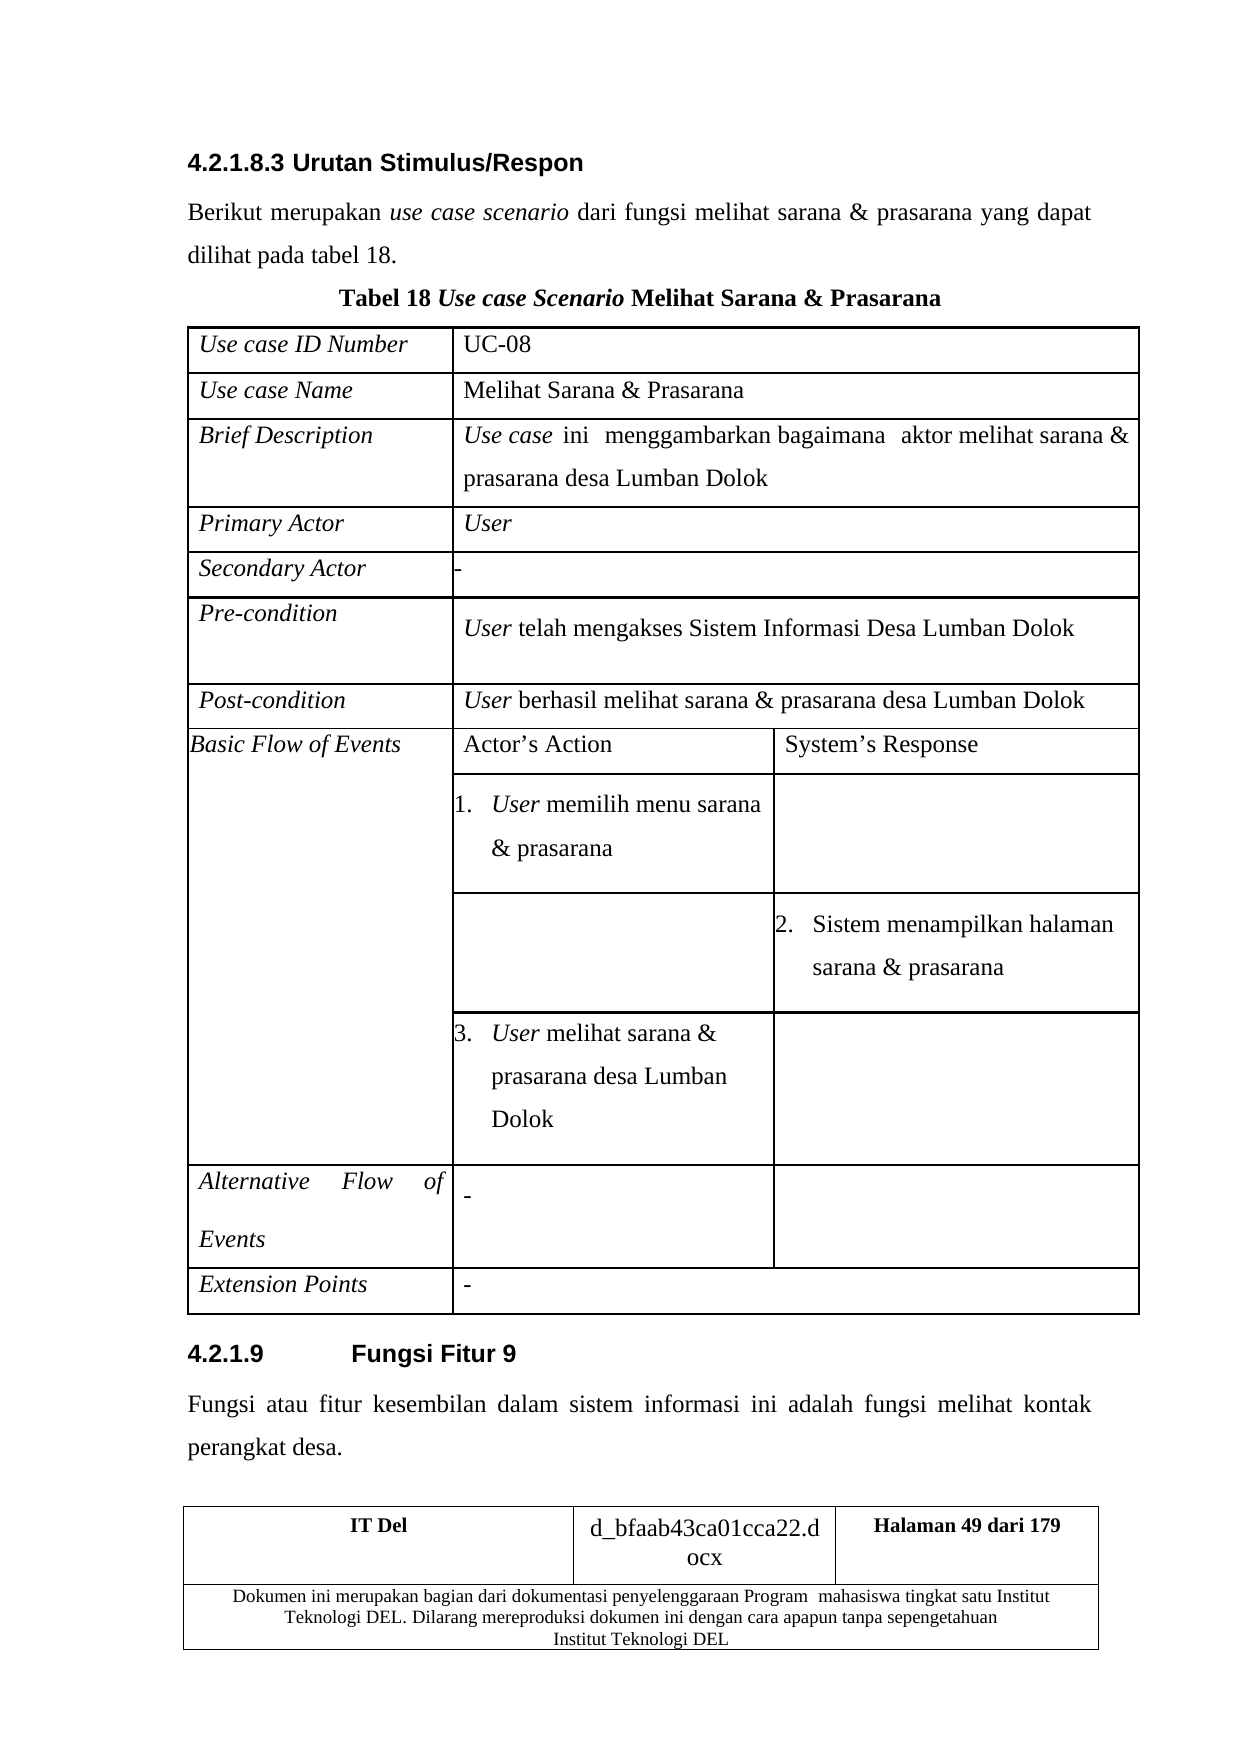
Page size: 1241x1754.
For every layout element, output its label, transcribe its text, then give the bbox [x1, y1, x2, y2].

table_cell [775, 1166, 1138, 1267]
table_cell [454, 894, 773, 1011]
table_cell User [454, 508, 1138, 551]
list Fungsi Fitur 9 [187, 1339, 1092, 1368]
table_cell Primary Actor [189, 508, 452, 551]
table_cell [775, 1014, 1138, 1164]
table_cell Pre-condition [189, 599, 452, 683]
table_cell Basic Flow of Events [189, 729, 452, 1164]
table_cell - [454, 553, 1138, 596]
table_cell User melihat sarana & prasarana desa Lumban Dolok [454, 1014, 773, 1164]
table_cell System’s Response [775, 729, 1138, 773]
table_cell User memilih menu sarana & prasarana [454, 775, 773, 892]
table_cell Sistem menampilkan halaman sarana & prasarana [775, 894, 1138, 1011]
table_cell User telah mengakses Sistem Informasi Desa Lumban Dolok [454, 599, 1138, 683]
text Berikut merupakan use case scenario dari fungsi melihat sarana & prasarana yang dapat dilihat pada tabel 18. [187, 197, 1092, 269]
table_cell Extension Points [189, 1269, 452, 1312]
list Urutan Stimulus/Respon [187, 148, 1092, 176]
table_cell - [454, 1166, 773, 1267]
table_cell - [454, 1269, 1138, 1312]
table_cell User berhasil melihat sarana & prasarana desa Lumban Dolok [454, 685, 1138, 728]
text Tabel 18 Use case Scenario Melihat Sarana & Prasarana [187, 283, 1092, 312]
table_cell Post-condition [189, 685, 452, 728]
table_cell Use case Name [189, 374, 452, 418]
table_cell [775, 775, 1138, 892]
table_header Use case ID Number [189, 329, 452, 372]
table_cell Alternative Flow of Events [189, 1166, 452, 1267]
table_cell Actor’s Action [454, 729, 773, 773]
table_cell Brief Description [189, 420, 452, 506]
table_cell Melihat Sarana & Prasarana [454, 374, 1138, 418]
table_cell Use case ini menggambarkan bagaimana aktor melihat sarana & prasarana desa Lumban Dolok [454, 420, 1138, 506]
text Fungsi atau fitur kesembilan dalam sistem informasi ini adalah fungsi melihat kontak perangkat desa. [187, 1389, 1092, 1461]
table_header UC-08 [454, 329, 1138, 372]
table_cell Secondary Actor [189, 553, 452, 596]
